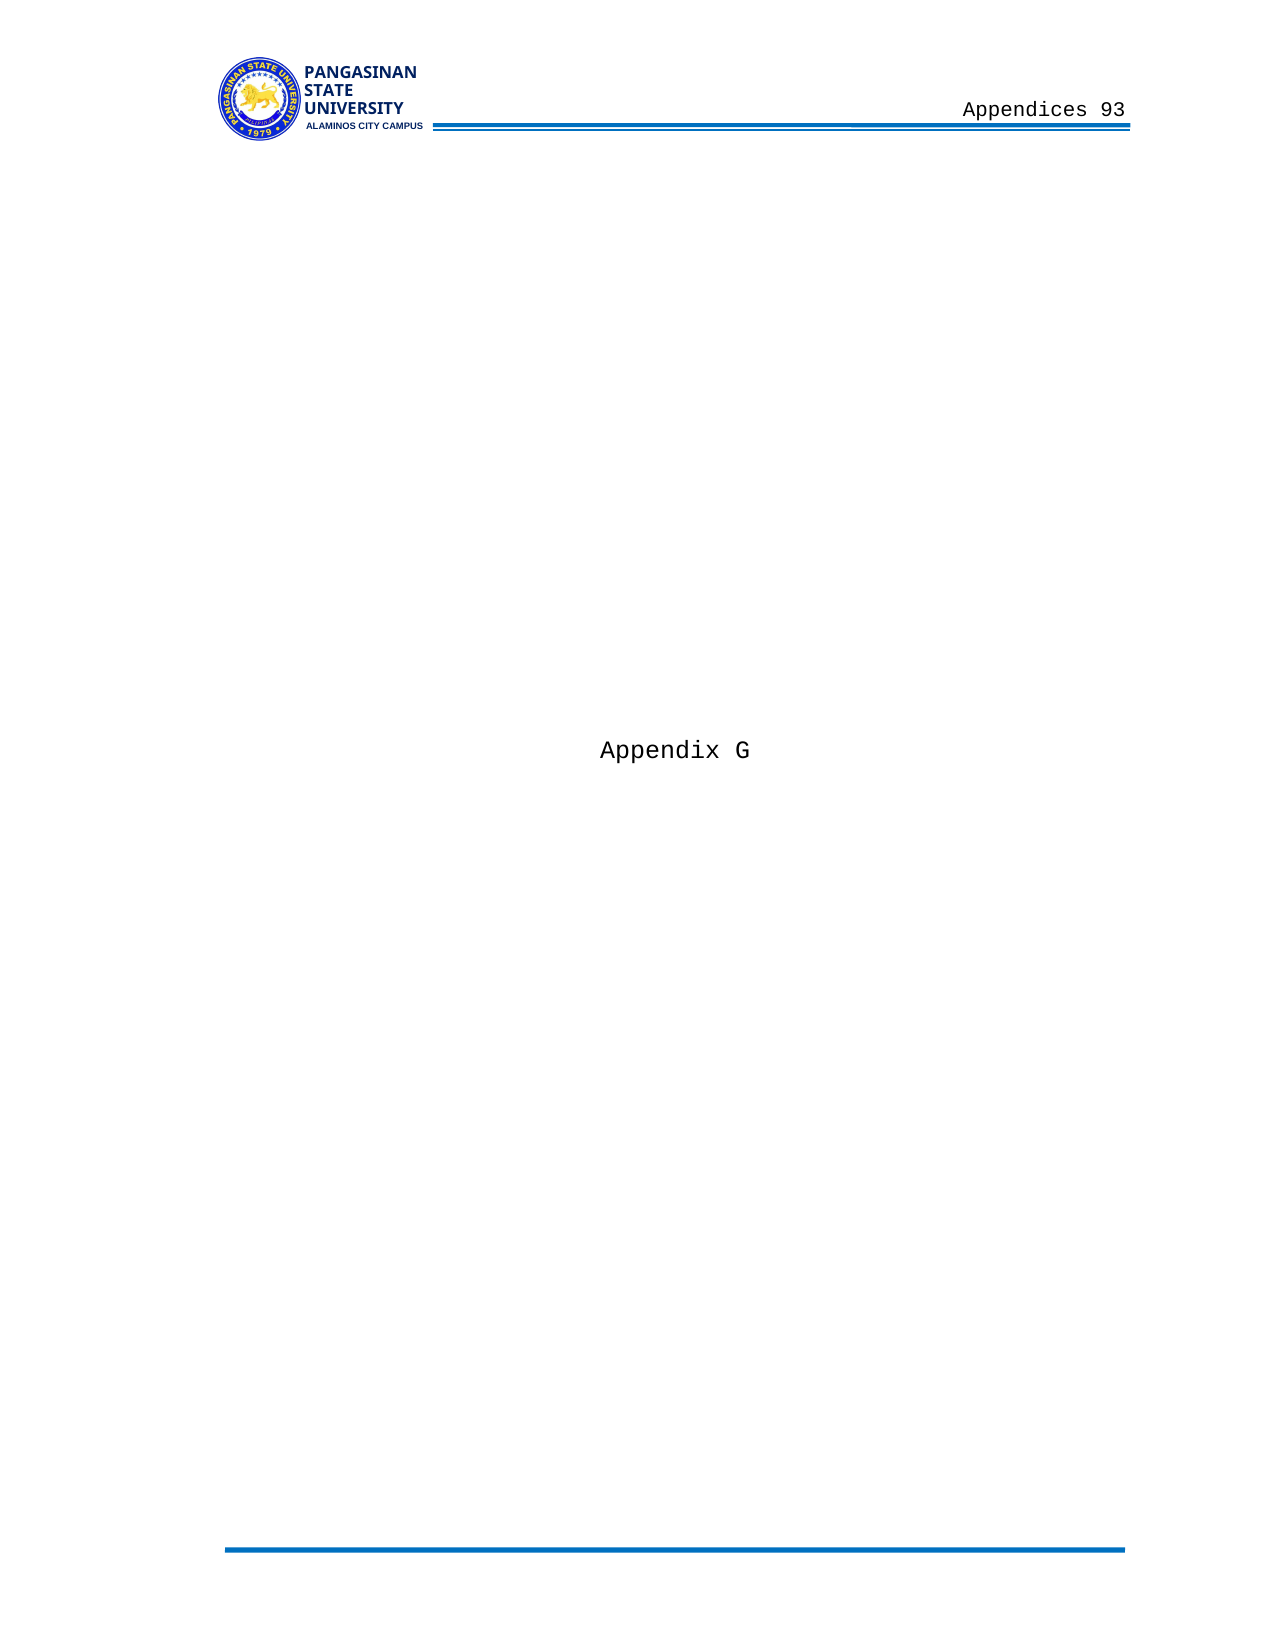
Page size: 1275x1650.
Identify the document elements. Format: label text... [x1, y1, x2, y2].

text Appendix G [225, 738, 1125, 766]
picture [218, 57, 301, 141]
